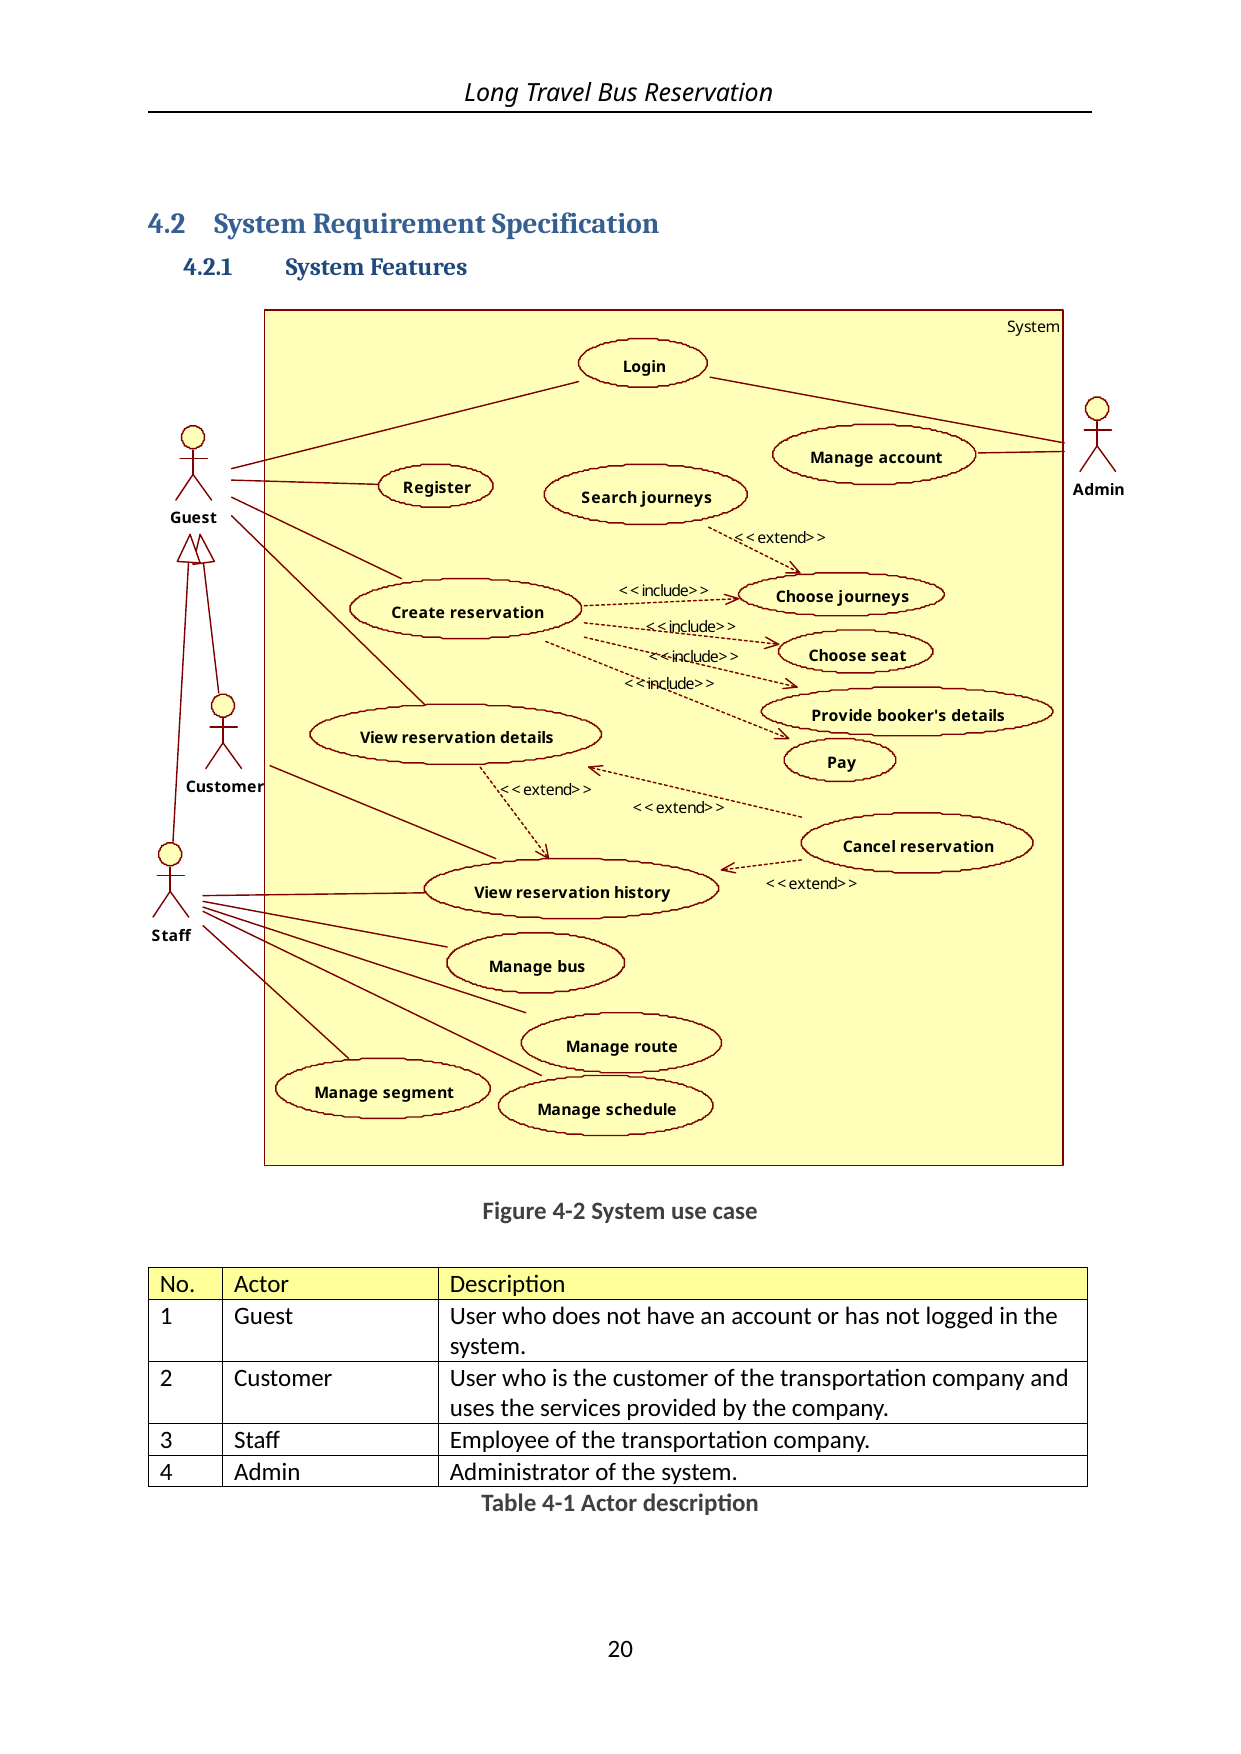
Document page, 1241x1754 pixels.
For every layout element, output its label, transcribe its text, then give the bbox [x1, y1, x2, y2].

table_cell 4 [149, 1456, 222, 1486]
table_cell User who does not have an account or has not logged in the system. [439, 1300, 1087, 1361]
table_cell Guest [223, 1300, 438, 1361]
table_cell Staff [223, 1424, 438, 1454]
table_cell User who is the customer of the transportation company and uses the services provided by the company. [439, 1362, 1087, 1423]
table_cell Administrator of the system. [439, 1456, 1087, 1486]
table_header Description [439, 1268, 1087, 1299]
table_header Actor [223, 1268, 438, 1299]
table_cell Employee of the transportation company. [439, 1424, 1087, 1454]
table_cell Customer [223, 1362, 438, 1423]
table_cell 3 [149, 1424, 222, 1454]
table_cell 2 [149, 1362, 222, 1423]
table_cell 1 [149, 1300, 222, 1361]
table_cell Admin [223, 1456, 438, 1486]
subtitle System Features [183, 253, 1092, 282]
subtitle System Requirement Specification [148, 207, 1092, 240]
text Table 4-1 Actor description [148, 1487, 1092, 1518]
table_header No. [149, 1268, 222, 1299]
